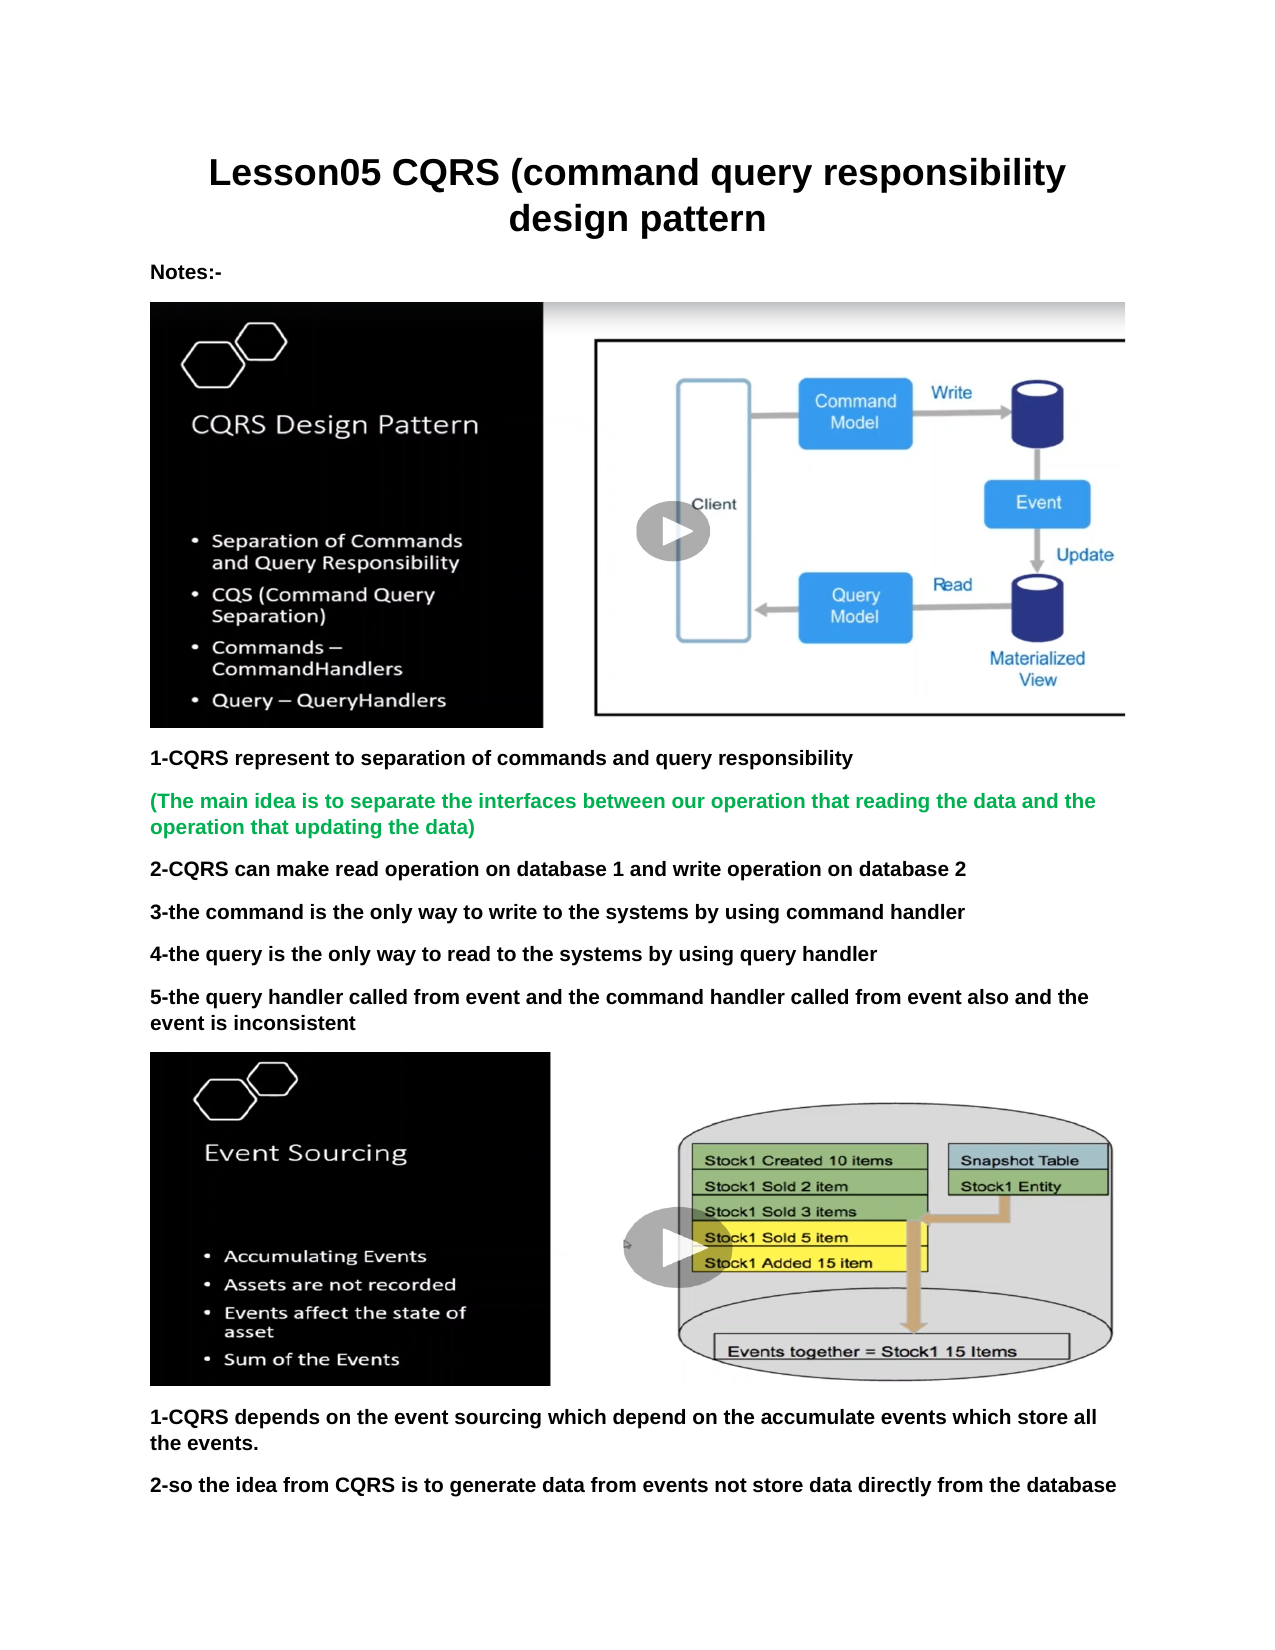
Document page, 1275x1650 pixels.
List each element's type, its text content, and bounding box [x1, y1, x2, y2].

text 2-so the idea from CQRS is to generate data from events not store data directly from the database [150, 1473, 1125, 1497]
text 1-CQRS depends on the event sourcing which depend on the accumulate events which store all the events. [150, 1404, 1125, 1454]
text 5-the query handler called from event and the command handler called from event also and the event is inconsistent [150, 984, 1125, 1034]
text 1-CQRS represent to separation of commands and query responsibility [150, 746, 1125, 770]
text 2-CQRS can make read operation on database 1 and write operation on database 2 [150, 857, 1125, 881]
text (The main idea is to separate the interfaces between our operation that reading the data and the operation that updating the data) [150, 789, 1125, 838]
text 3-the command is the only way to write to the systems by using command handler [150, 899, 1125, 923]
text Lesson05 CQRS (command query responsibility design pattern [150, 150, 1125, 240]
picture [150, 302, 1125, 728]
text Notes:- [150, 260, 1125, 284]
text 4-the query is the only way to read to the systems by using query handler [150, 942, 1125, 966]
picture [150, 1052, 1125, 1386]
